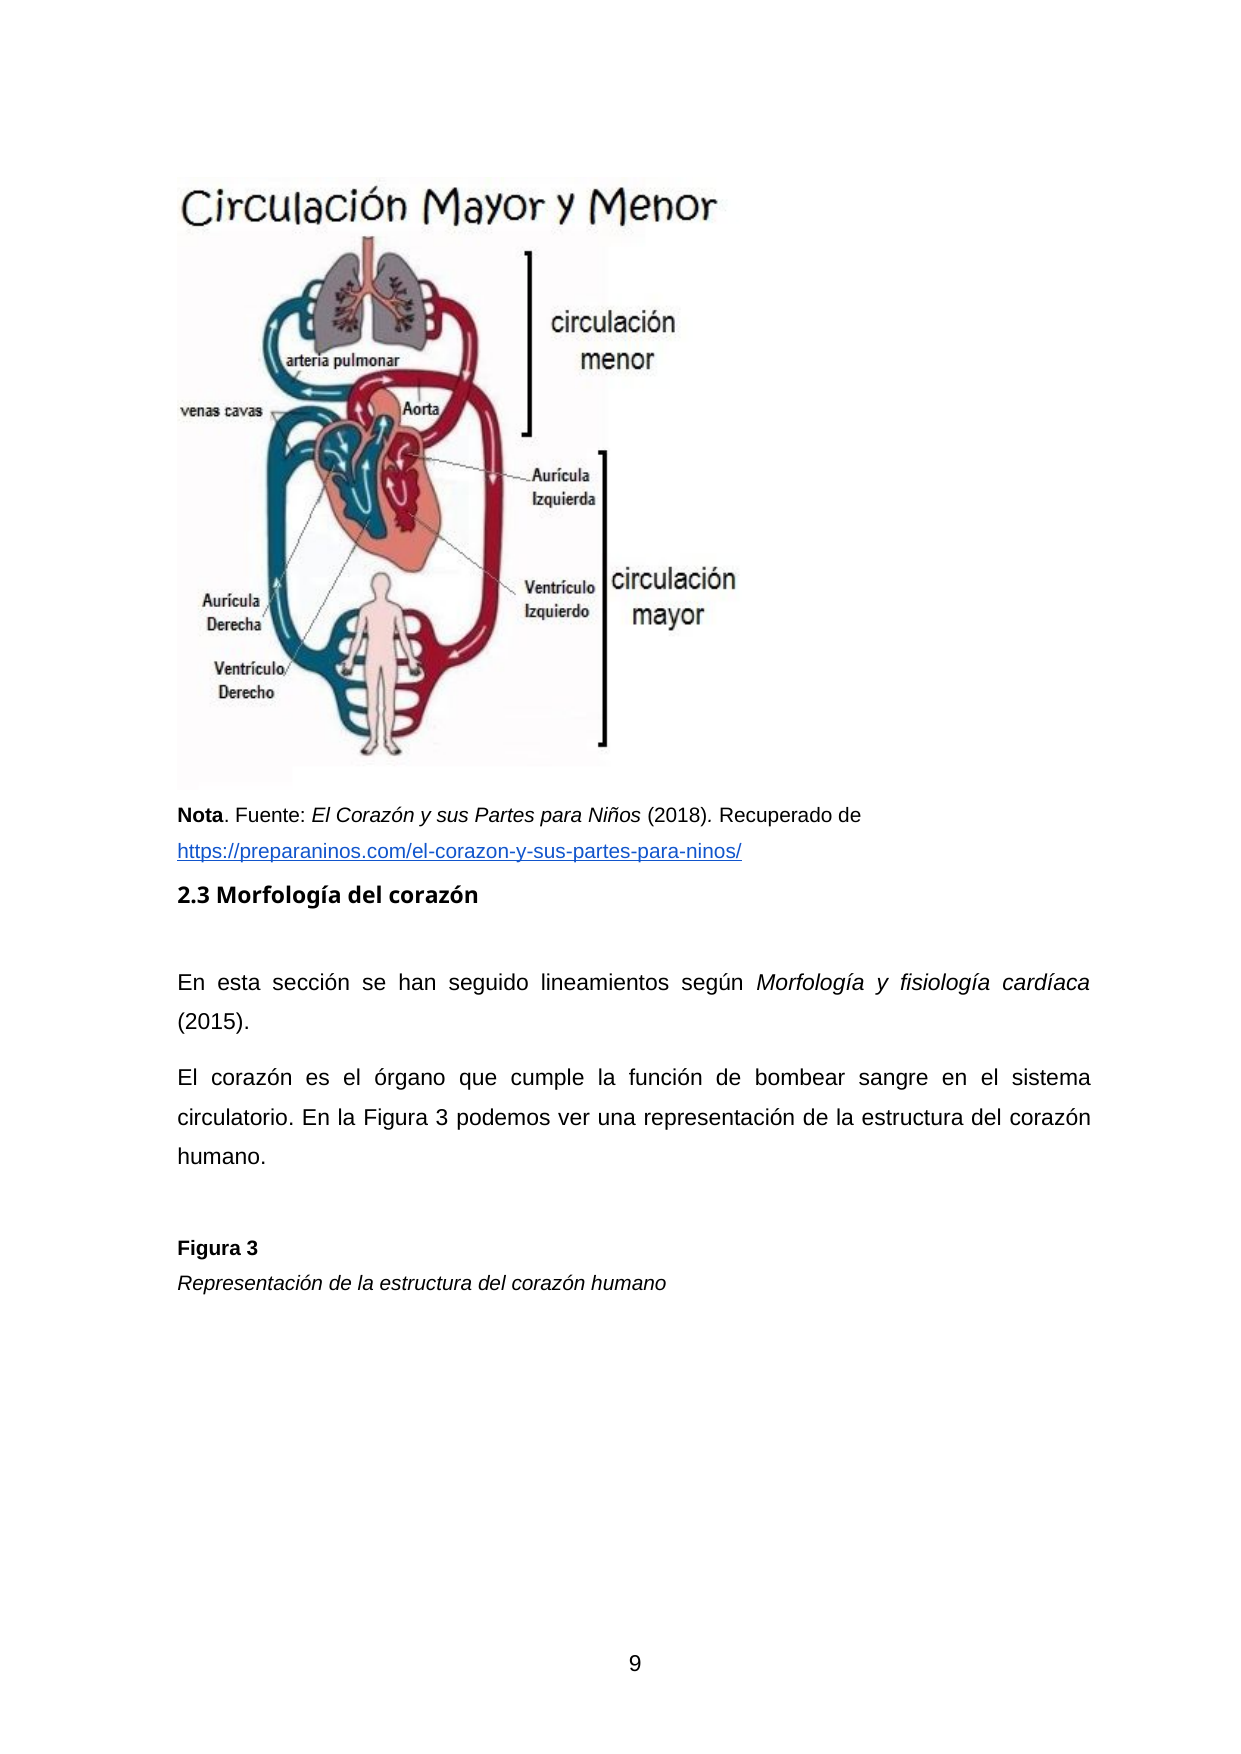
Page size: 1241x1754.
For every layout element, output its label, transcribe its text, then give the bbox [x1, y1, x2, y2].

text Nota. Fuente: El Corazón y sus Partes para Niños (2018). Recuperado de https://preparaninos.com/el-corazon-y-sus-partes-para-ninos/ [177, 803, 1093, 863]
text Representación de la estructura del corazón humano [177, 1271, 1093, 1295]
subtitle Figura 3 [177, 1235, 1093, 1259]
subtitle 2.3 Morfología del corazón [177, 879, 1093, 910]
text En esta sección se han seguido lineamientos según Morfología y fisiología cardíaca (2015). [177, 969, 1093, 1034]
picture [177, 177, 747, 790]
text El corazón es el órgano que cumple la función de bombear sangre en el sistema circulatorio. En la Figura 3 podemos ver una representación de la estructura del corazón humano. [177, 1064, 1093, 1169]
